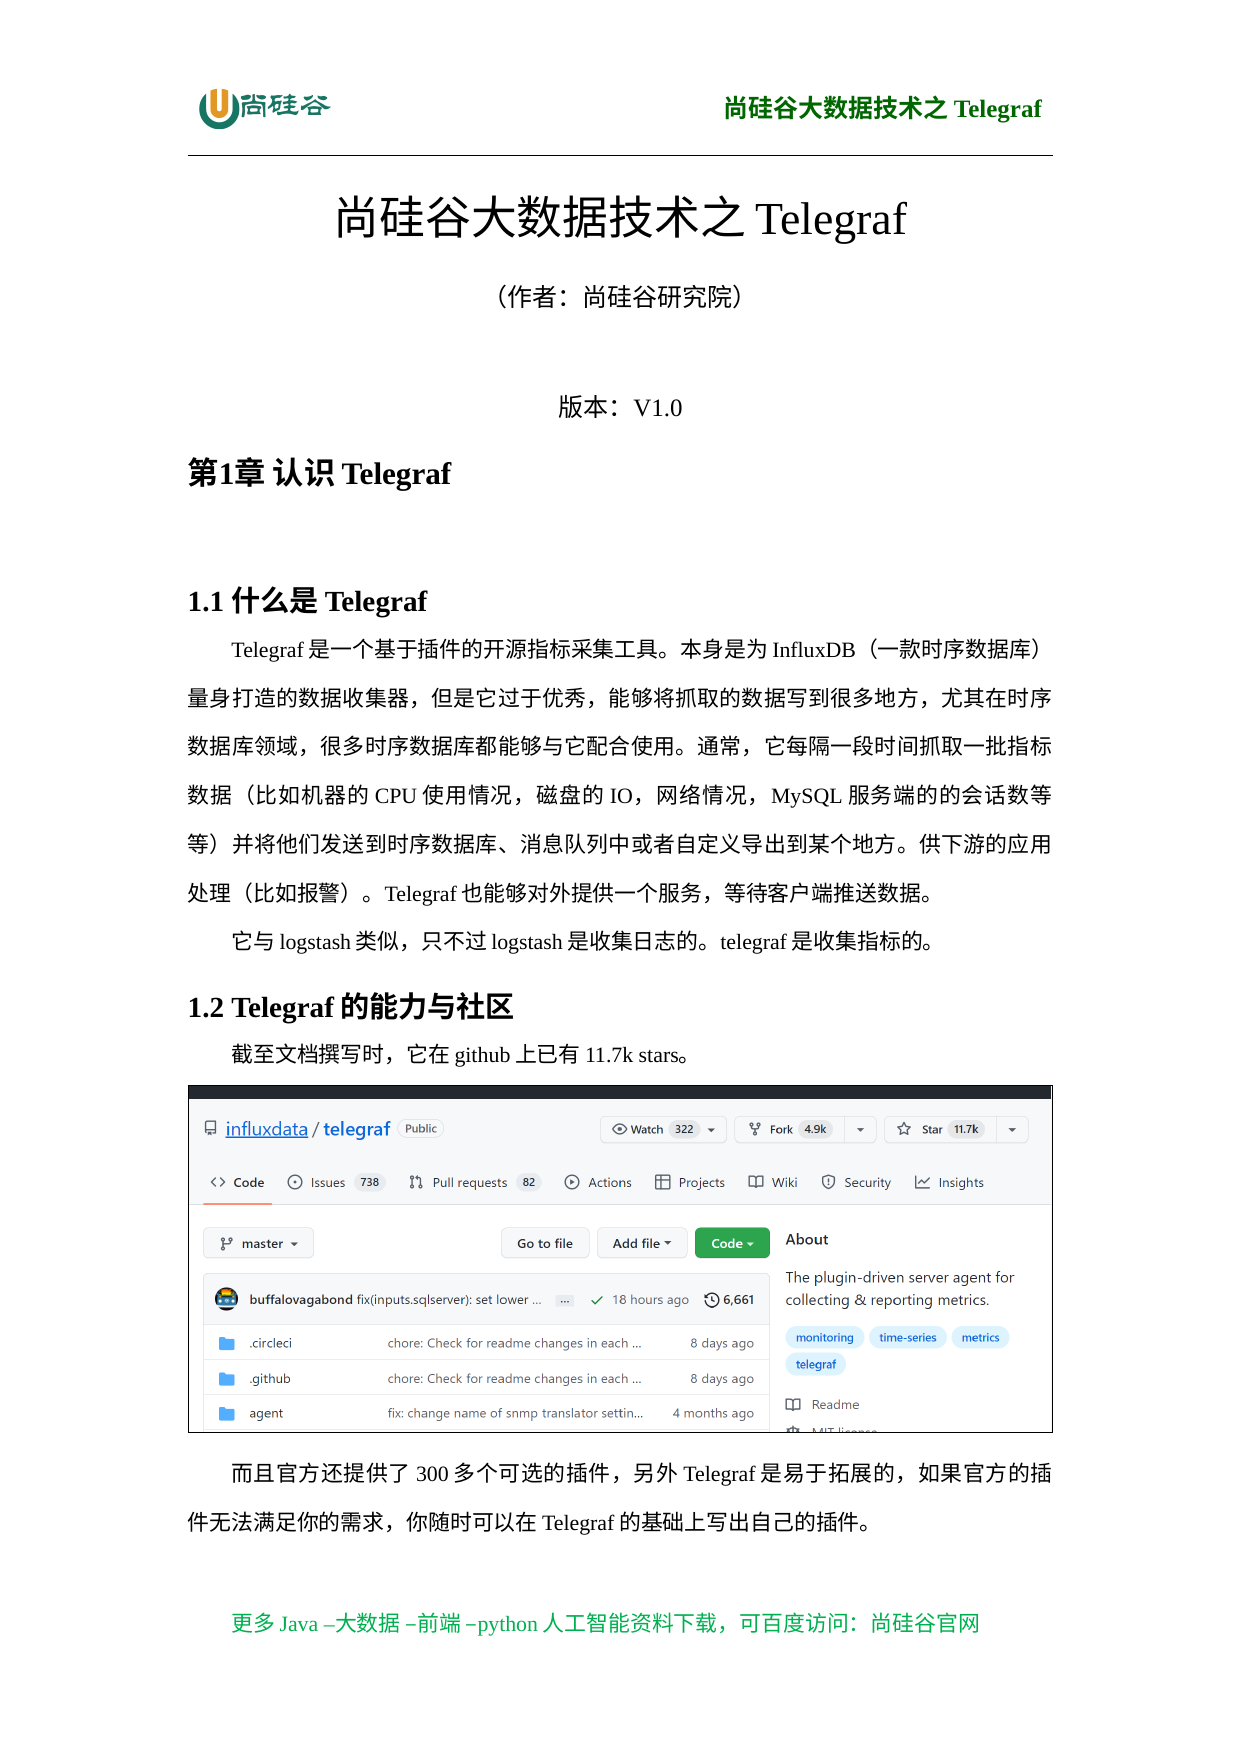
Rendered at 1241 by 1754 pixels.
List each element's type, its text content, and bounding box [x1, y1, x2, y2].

picture [189, 1086, 1052, 1432]
text 截至文档撰写时，它在github上已有11.7k stars。 [187, 1037, 1053, 1069]
subtitle 什么是Telegraf [187, 566, 1053, 631]
subtitle 认识Telegraf [187, 438, 1053, 503]
text 而且官方还提供了300多个可选的插件，另外Telegraf是易于拓展的，如果官方的插件无法满足你的需求，你随时可以在Telegraf的基础上写出自己的插件。 [187, 1455, 1053, 1537]
text （作者：尚硅谷研究院） [187, 263, 1053, 328]
text Telegraf是一个基于插件的开源指标采集工具。本身是为InfluxDB（一款时序数据库）量身打造的数据收集器，但是它过于优秀，能够将抓取的数据写到很多地方，尤其在时序数据库领域，很多时序数据库都能够与它配合使用。通常，它每隔一段时间抓取一批指标数据（比如机器的CPU使用情况，磁盘的IO，网络情况，MySQL服务端的的会话数等等）并将他们发送到时序数据库、消息队列中或者自定义导出到某个地方。供下游的应用处理（比如报警）。Telegraf也能够对外提供一个服务，等待客户端推送数据。 [187, 631, 1053, 908]
text 它与logstash类似，只不过logstash是收集日志的。telegraf是收集指标的。 [187, 923, 1053, 956]
text 尚硅谷大数据技术之Telegraf [187, 166, 1053, 263]
subtitle Telegraf的能力与社区 [187, 972, 1053, 1037]
picture [198, 88, 332, 130]
text 版本：V1.0 [187, 373, 1053, 438]
